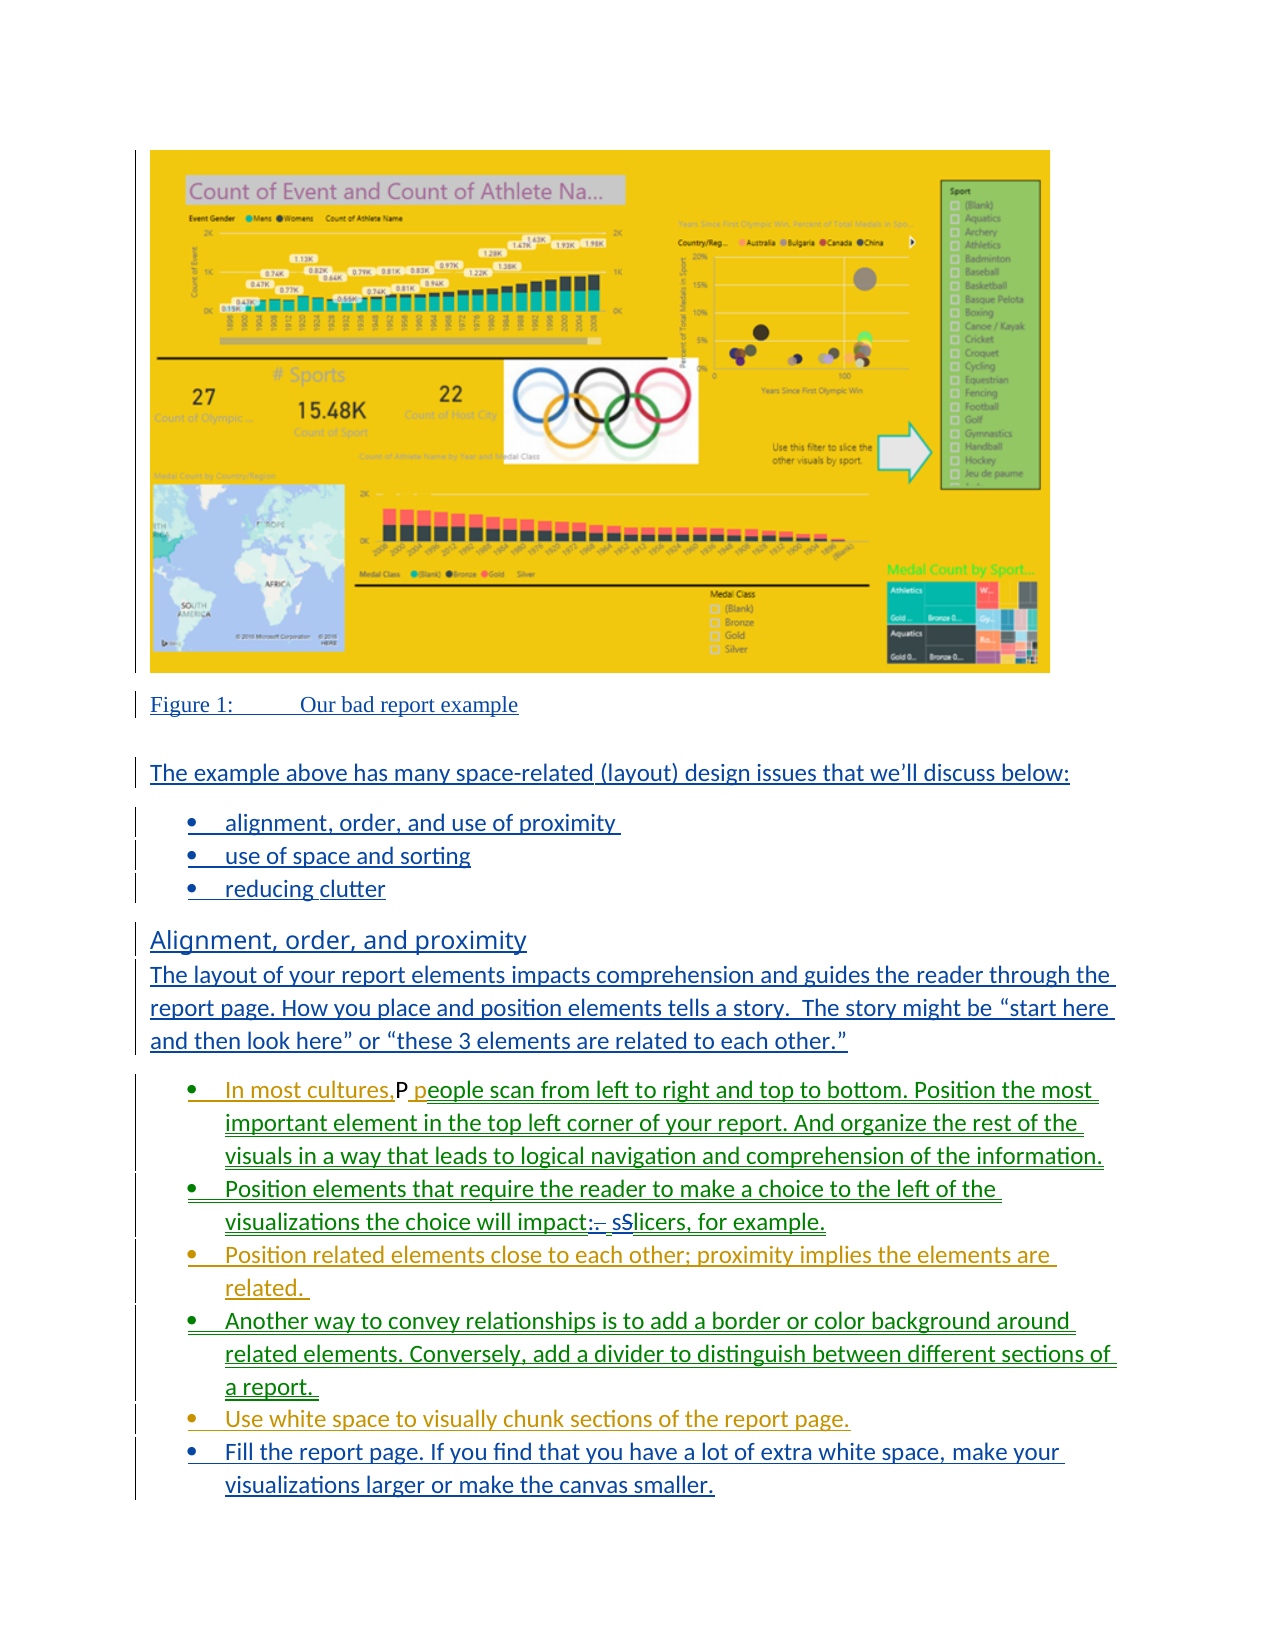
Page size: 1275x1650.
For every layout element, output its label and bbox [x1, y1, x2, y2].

picture [150, 150, 1050, 673]
